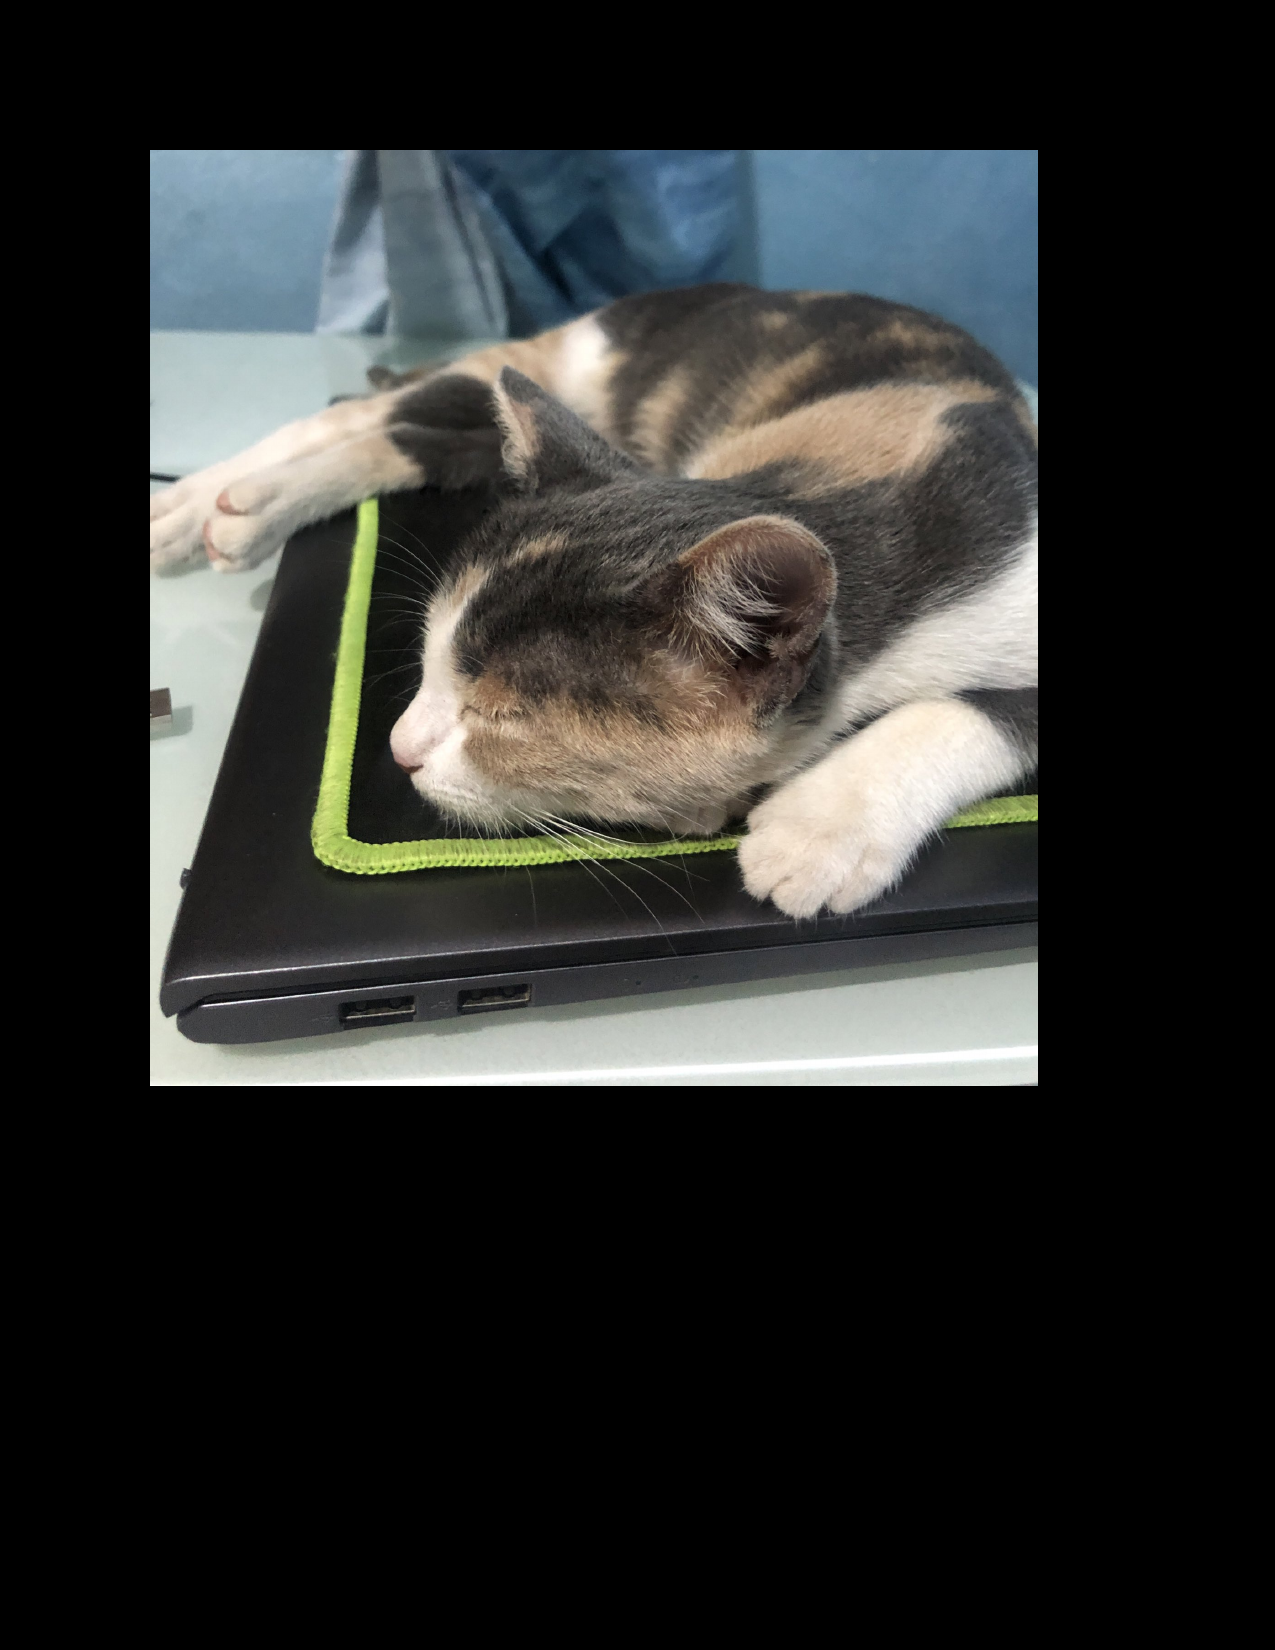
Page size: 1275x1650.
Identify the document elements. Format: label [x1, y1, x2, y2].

picture [150, 150, 1038, 1086]
